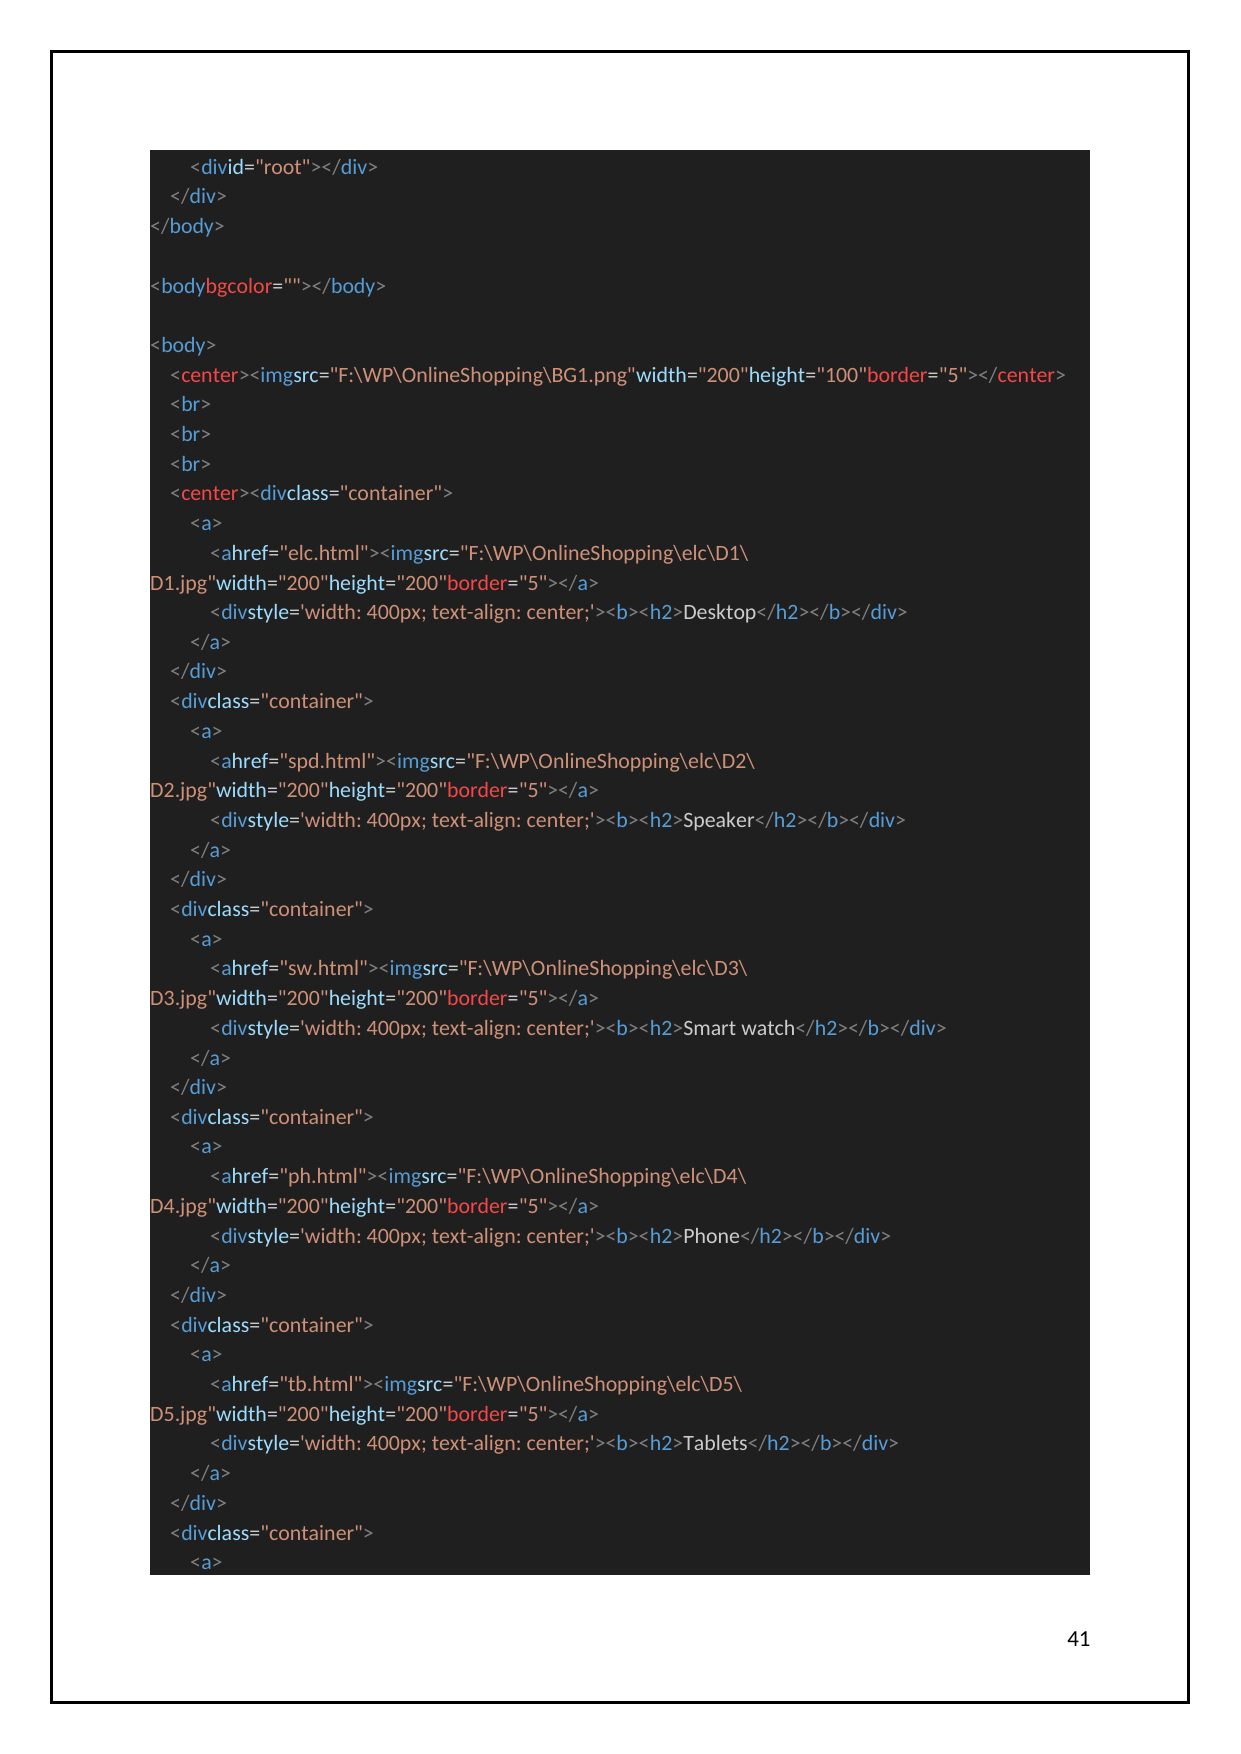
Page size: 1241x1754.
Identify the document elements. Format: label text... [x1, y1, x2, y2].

text <br> [150, 417, 1090, 447]
text </a> [150, 1248, 1090, 1278]
text <divclass="container"> [150, 892, 1090, 922]
text <divclass="container"> [150, 1100, 1090, 1130]
text <a> [150, 714, 1090, 744]
text <divclass="container"> [150, 1516, 1090, 1545]
text <divid="root"></div> [150, 150, 1090, 180]
text <divstyle='width: 400px; text-align: center;'><b><h2>Desktop</h2></b></div> [150, 595, 1090, 625]
text <center><divclass="container"> [150, 477, 1090, 506]
text <ahref="elc.html"><imgsrc="F:\WP\OnlineShopping\elc\D1\D1.jpg"width="200"height="200"border="5"></a> [150, 536, 1090, 595]
text <ahref="sw.html"><imgsrc="F:\WP\OnlineShopping\elc\D3\D3.jpg"width="200"height="200"border="5"></a> [150, 952, 1090, 1011]
text <divstyle='width: 400px; text-align: center;'><b><h2>Tablets</h2></b></div> [150, 1427, 1090, 1456]
text <br> [150, 447, 1090, 477]
text </div> [150, 180, 1090, 209]
text <ahref="ph.html"><imgsrc="F:\WP\OnlineShopping\elc\D4\D4.jpg"width="200"height="200"border="5"></a> [150, 1159, 1090, 1219]
text <divclass="container"> [150, 1308, 1090, 1337]
text </div> [150, 655, 1090, 684]
text <center><imgsrc="F:\WP\OnlineShopping\BG1.png"width="200"height="100"border="5"></center> [150, 358, 1090, 387]
text </body> [150, 209, 1090, 239]
text <a> [150, 506, 1090, 536]
text </a> [150, 1456, 1090, 1486]
text <br> [150, 387, 1090, 417]
text <body> [150, 328, 1090, 358]
text <divstyle='width: 400px; text-align: center;'><b><h2>Speaker</h2></b></div> [150, 803, 1090, 833]
text </a> [150, 833, 1090, 862]
text <divstyle='width: 400px; text-align: center;'><b><h2>Smart watch</h2></b></div> [150, 1011, 1090, 1041]
text <a> [150, 1545, 1090, 1575]
text <a> [150, 1337, 1090, 1367]
text <a> [150, 922, 1090, 952]
text </div> [150, 1070, 1090, 1100]
text <ahref="tb.html"><imgsrc="F:\WP\OnlineShopping\elc\D5\D5.jpg"width="200"height="200"border="5"></a> [150, 1367, 1090, 1427]
text <divstyle='width: 400px; text-align: center;'><b><h2>Phone</h2></b></div> [150, 1219, 1090, 1248]
text <a> [150, 1130, 1090, 1159]
text </div> [150, 1278, 1090, 1308]
text </div> [150, 862, 1090, 892]
text <divclass="container"> [150, 684, 1090, 714]
text </a> [150, 1041, 1090, 1070]
text <ahref="spd.html"><imgsrc="F:\WP\OnlineShopping\elc\D2\D2.jpg"width="200"height="200"border="5"></a> [150, 744, 1090, 803]
text </a> [150, 625, 1090, 655]
text <bodybgcolor=""></body> [150, 269, 1090, 298]
text </div> [150, 1486, 1090, 1516]
